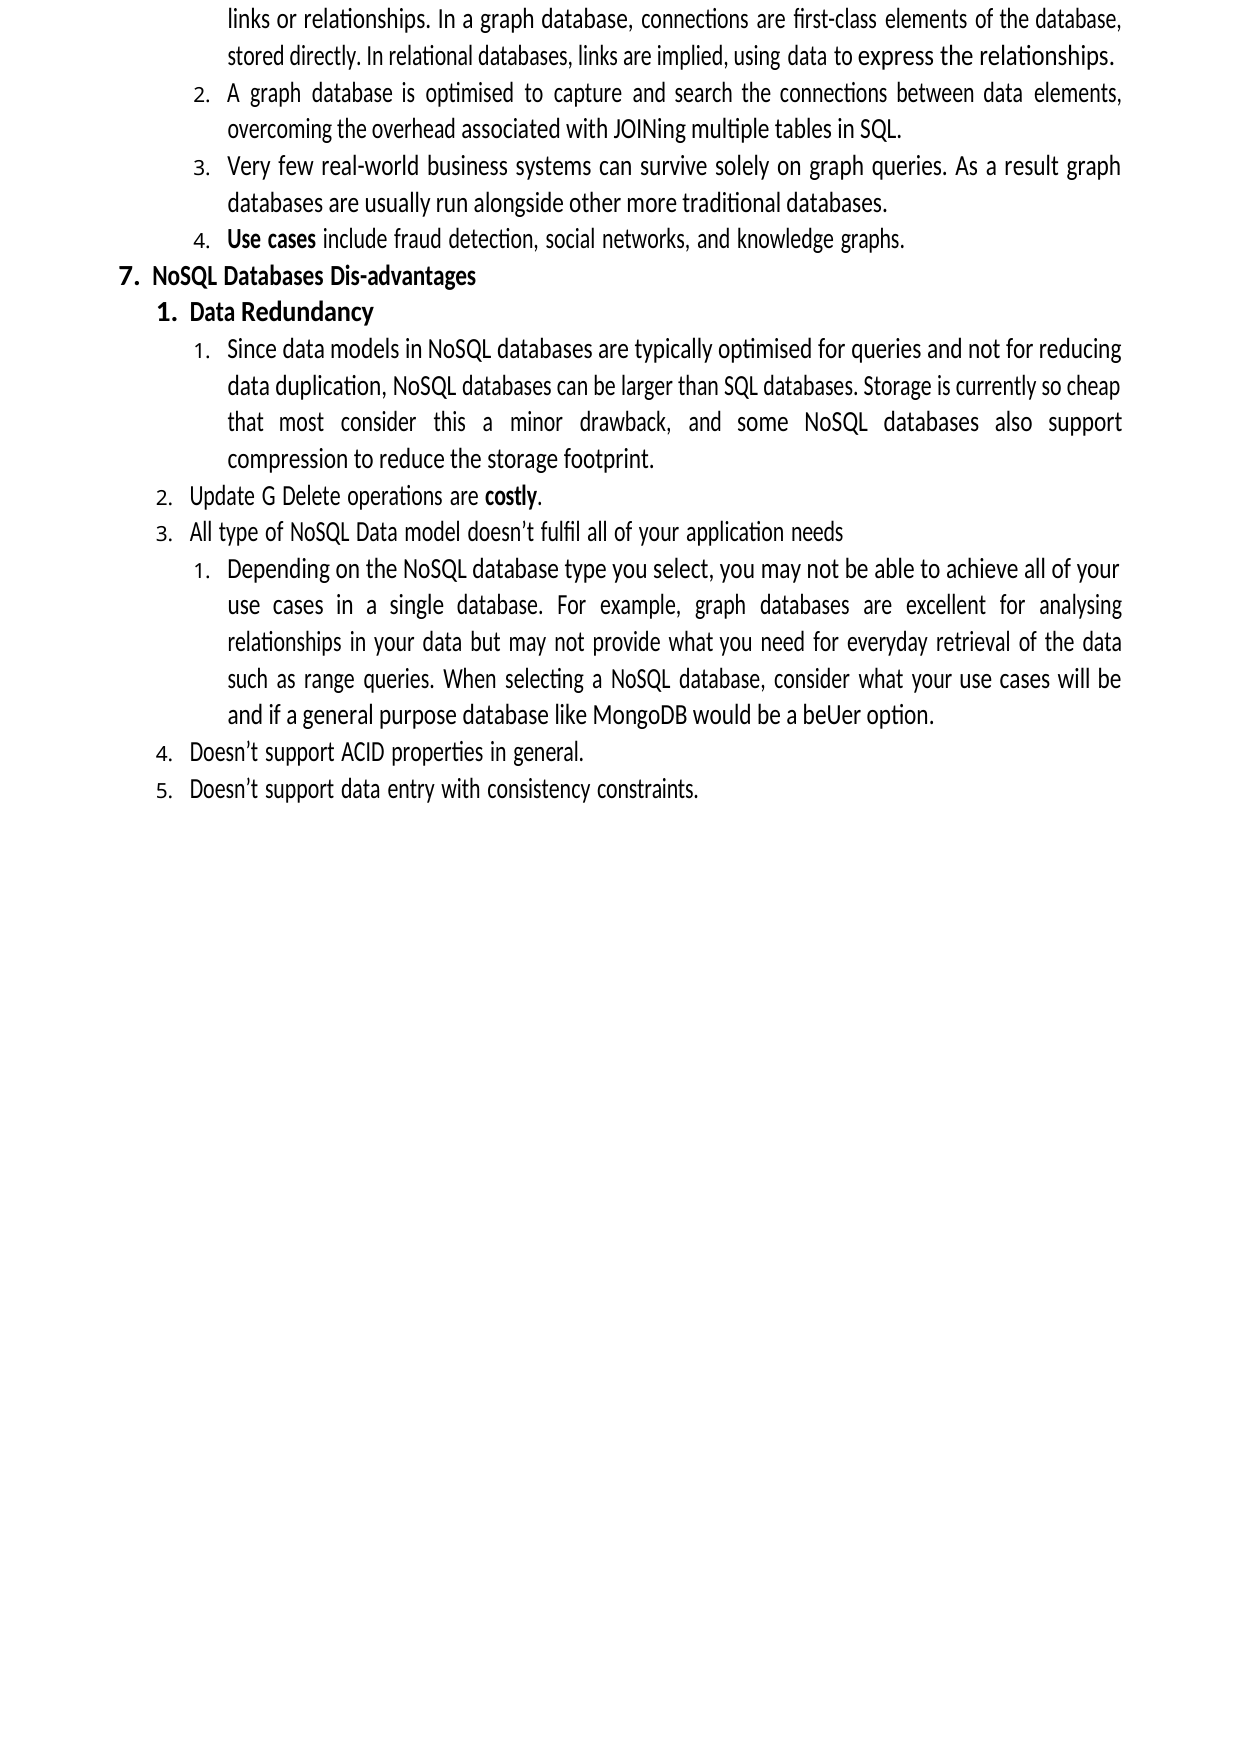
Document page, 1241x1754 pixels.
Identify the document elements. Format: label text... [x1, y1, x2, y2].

list Update G Delete operations are costly. [156, 477, 1240, 512]
list Data Redundancy [156, 293, 1240, 329]
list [193, 0, 1122, 72]
list Depending on the NoSQL database type you select, you may not be able to achieve all of your use cases in a single database. For example, graph databases are excellent for analysing relationships in your data but may not provide what you need for everyday retrieval of the data such as range queries. When selecting a NoSQL database, consider what your use cases will be and if a general purpose database like MongoDB would be a beUer option. [193, 550, 1122, 732]
list Use cases include fraud detection, social networks, and knowledge graphs. [193, 221, 1240, 256]
list A graph database is optimised to capture and search the connections between data elements, overcoming the overhead associated with JOINing multiple tables in SQL. [193, 74, 1122, 146]
list All type of NoSQL Data model doesn’t fulfil all of your application needs [156, 513, 1240, 549]
list Very few real-world business systems can survive solely on graph queries. As a result graph databases are usually run alongside other more traditional databases. [193, 147, 1122, 219]
list Since data models in NoSQL databases are typically optimised for queries and not for reducing data duplication, NoSQL databases can be larger than SQL databases. Storage is currently so cheap that most consider this a minor drawback, and some NoSQL databases also support compression to reduce the storage footprint. [193, 330, 1122, 476]
list Doesn’t support data entry with consistency constraints. [156, 770, 1240, 806]
list NoSQL Databases Dis-advantages [118, 257, 1240, 293]
list Doesn’t support ACID properties in general. [156, 733, 1240, 769]
